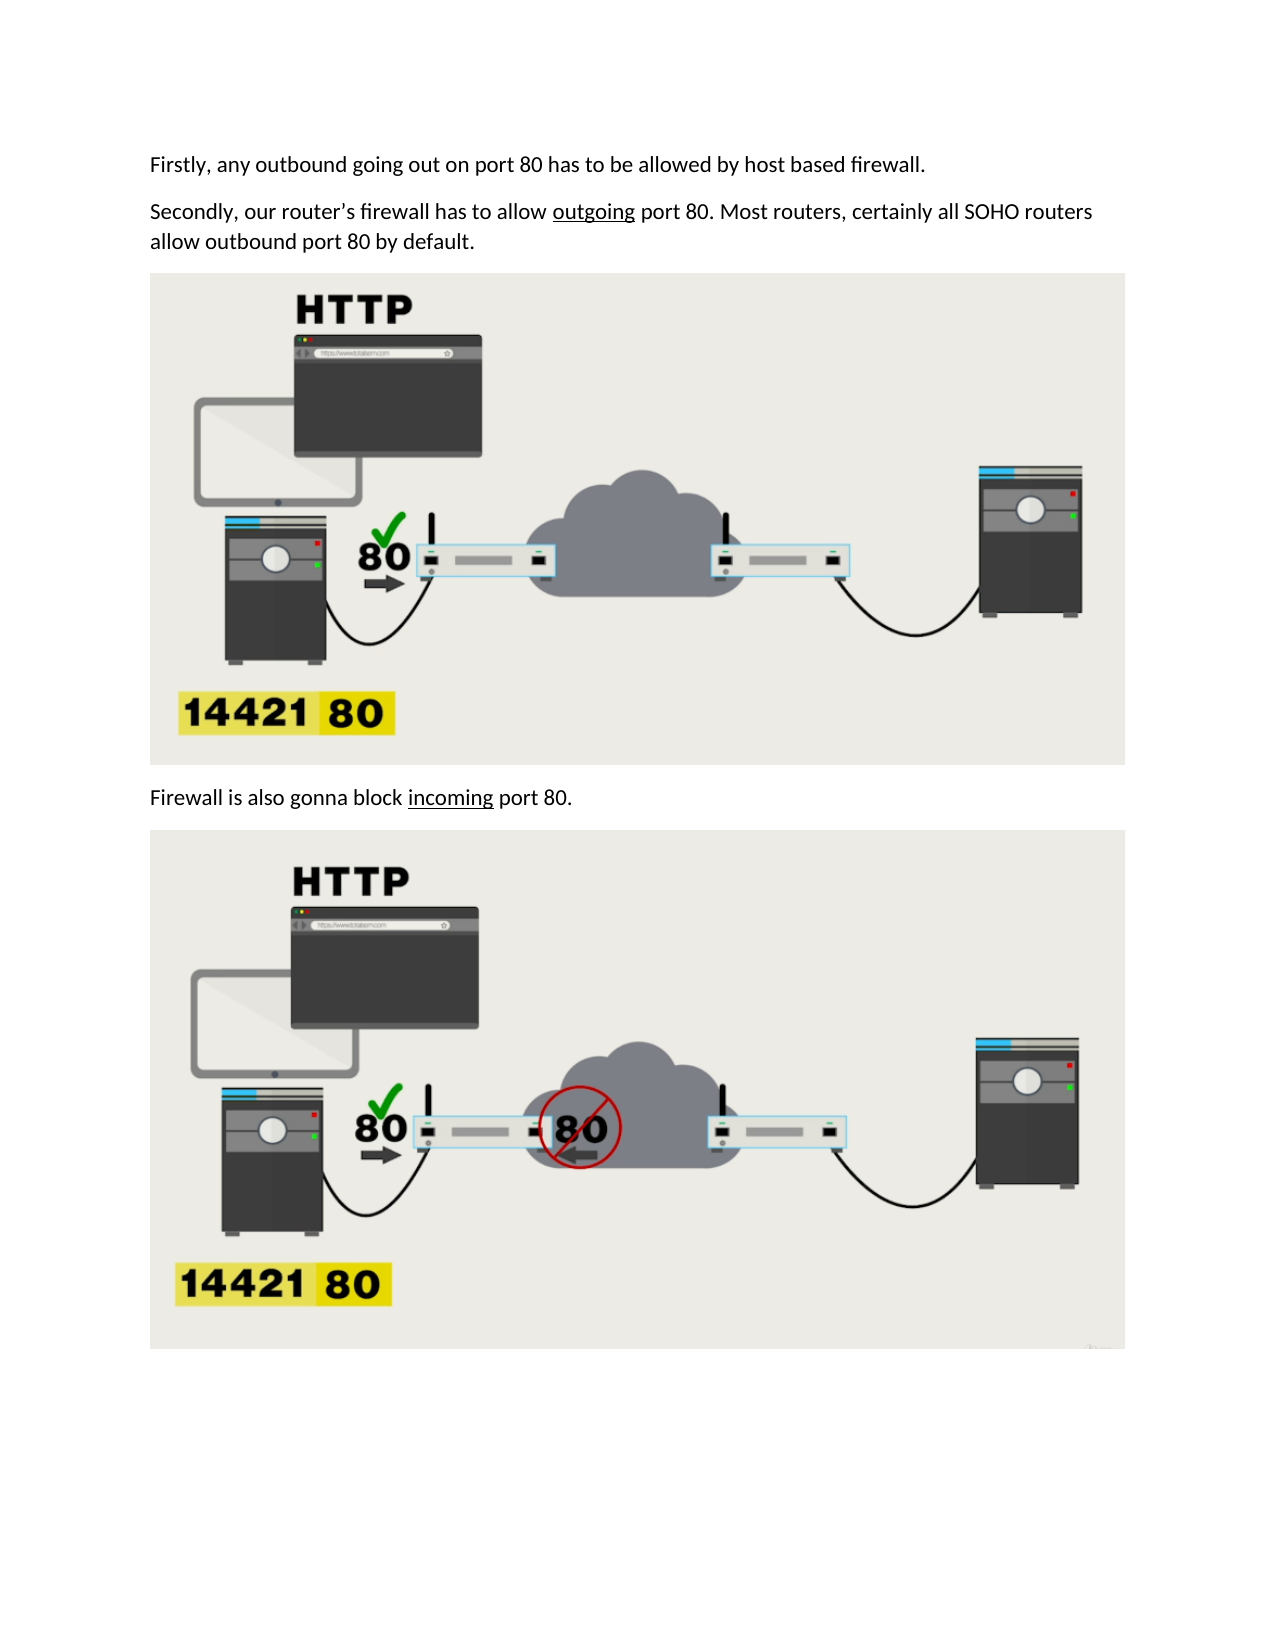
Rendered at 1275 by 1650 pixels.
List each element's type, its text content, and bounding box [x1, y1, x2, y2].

picture [150, 830, 1125, 1349]
text Firewall is also gonna block incoming port 80. [150, 783, 1125, 811]
picture [150, 273, 1125, 765]
text Secondly, our router’s firewall has to allow outgoing port 80. Most routers, certainly all SOHO routers allow outbound port 80 by default. [150, 197, 1125, 255]
text Firstly, any outbound going out on port 80 has to be allowed by host based firewall. [150, 150, 1125, 178]
